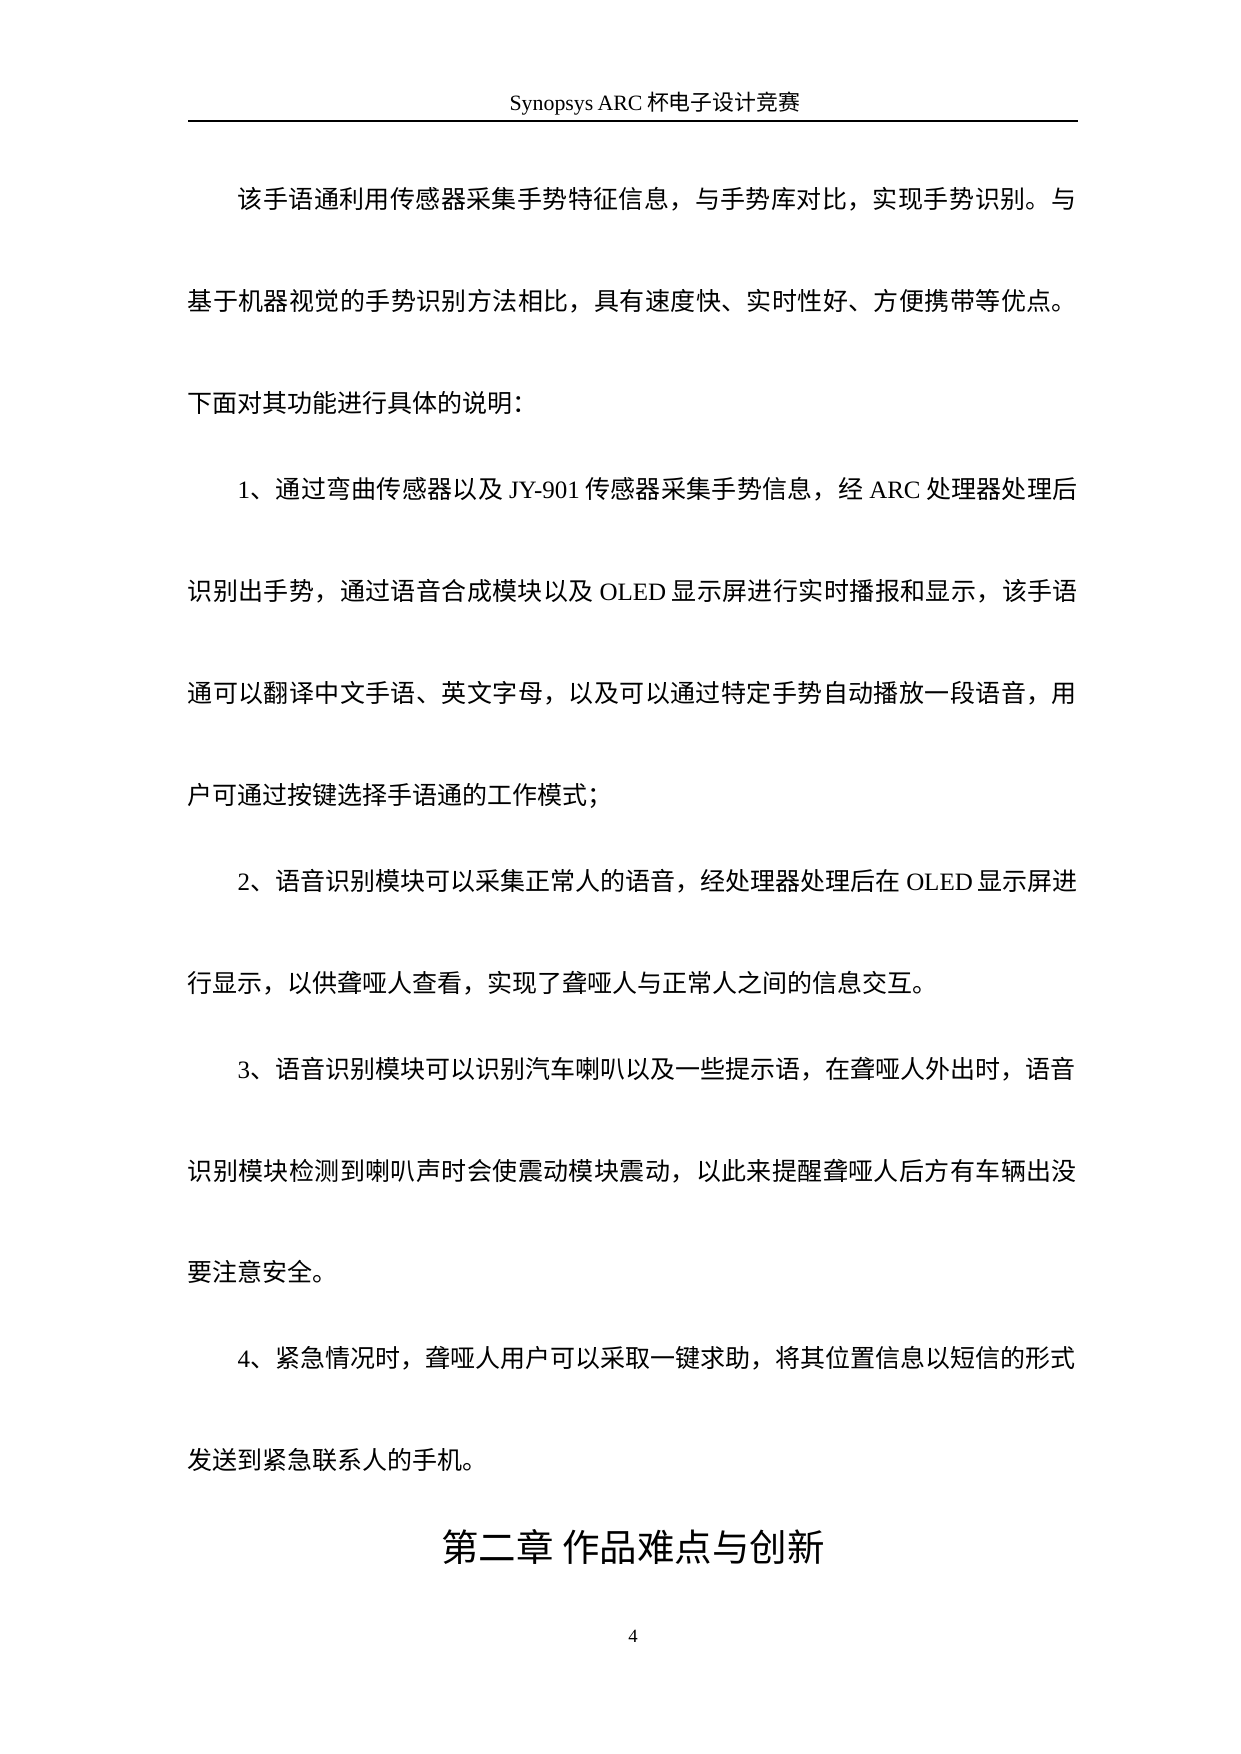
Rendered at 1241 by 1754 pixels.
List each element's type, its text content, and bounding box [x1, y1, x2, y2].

subtitle 第二章 作品难点与创新 [187, 1511, 1078, 1579]
text 4、紧急情况时，聋哑人用户可以采取一键求助，将其位置信息以短信的形式发送到紧急联系人的手机。 [187, 1323, 1078, 1493]
text 2、语音识别模块可以采集正常人的语音，经处理器处理后在OLED显示屏进行显示，以供聋哑人查看，实现了聋哑人与正常人之间的信息交互。 [187, 845, 1078, 1015]
text 3、语音识别模块可以识别汽车喇叭以及一些提示语，在聋哑人外出时，语音识别模块检测到喇叭声时会使震动模块震动，以此来提醒聋哑人后方有车辆出没要注意安全。 [187, 1033, 1078, 1305]
text 1、通过弯曲传感器以及JY-901传感器采集手势信息，经ARC处理器处理后识别出手势，通过语音合成模块以及OLED显示屏进行实时播报和显示，该手语通可以翻译中文手语、英文字母，以及可以通过特定手势自动播放一段语音，用户可通过按键选择手语通的工作模式； [187, 454, 1078, 827]
text 该手语通利用传感器采集手势特征信息，与手势库对比，实现手势识别。与基于机器视觉的手势识别方法相比，具有速度快、实时性好、方便携带等优点。下面对其功能进行具体的说明： [187, 164, 1078, 436]
